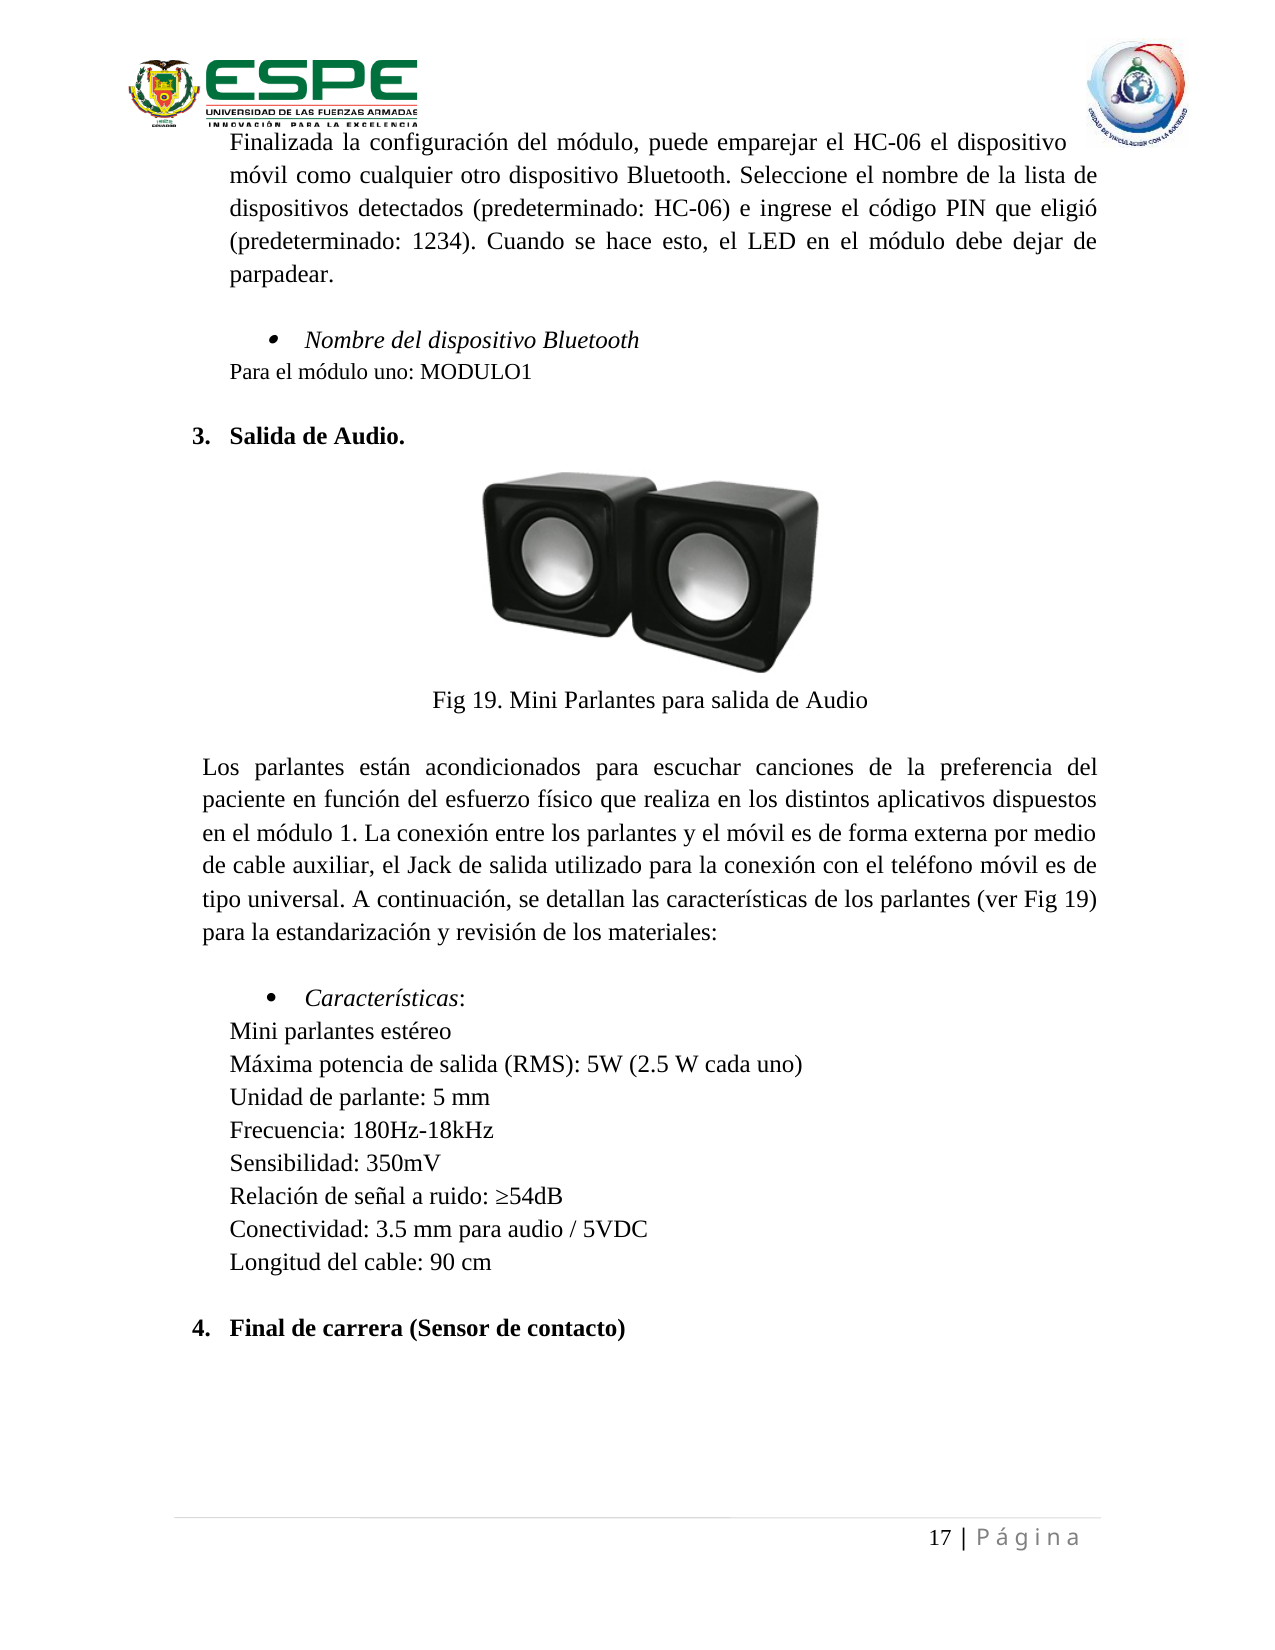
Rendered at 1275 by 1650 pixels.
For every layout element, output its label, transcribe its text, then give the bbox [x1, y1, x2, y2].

text Máxima potencia de salida (RMS): 5W (2.5 W cada uno) [229, 1049, 1098, 1077]
text Finalizada la configuración del módulo, puede emparejar el HC-06 el dispositivo móvil como cualquier otro dispositivo Bluetooth. Seleccione el nombre de la lista de dispositivos detectados (predeterminado: HC-06) e ingrese el código PIN que eligió (predeterminado: 1234). Cuando se hace esto, el LED en el módulo debe dejar de parpadear. [229, 127, 1098, 288]
text Fig 19. Mini Parlantes para salida de Audio [202, 686, 1098, 714]
list Final de carrera (Sensor de contacto) [192, 1313, 1098, 1342]
text Mini parlantes estéreo [229, 1016, 1098, 1044]
text Sensibilidad: 350mV [229, 1148, 1098, 1177]
list Características: [267, 983, 1098, 1011]
text Conectividad: 3.5 mm para audio / 5VDC [229, 1214, 1098, 1243]
list Salida de Audio. [192, 421, 1098, 450]
text Para el módulo uno: MODULO1 [229, 358, 1098, 384]
picture [472, 454, 828, 682]
text Frecuencia: 180Hz-18kHz [229, 1115, 1098, 1143]
picture [1086, 38, 1190, 148]
text Relación de señal a ruido: ≥54dB [229, 1181, 1098, 1209]
text Los parlantes están acondicionados para escuchar canciones de la preferencia del paciente en función del esfuerzo físico que realiza en los distintos aplicativos dispuestos en el módulo 1. La conexión entre los parlantes y el móvil es de forma externa por medio de cable auxiliar, el Jack de salida utilizado para la conexión con el teléfono móvil es de tipo universal. A continuación, se detallan las características de los parlantes (ver Fig 19) para la estandarización y revisión de los materiales: [202, 752, 1098, 945]
picture [128, 60, 418, 127]
list Nombre del dispositivo Bluetooth [267, 325, 1098, 354]
text Longitud del cable: 90 cm [229, 1247, 1098, 1276]
text Unidad de parlante: 5 mm [229, 1082, 1098, 1111]
